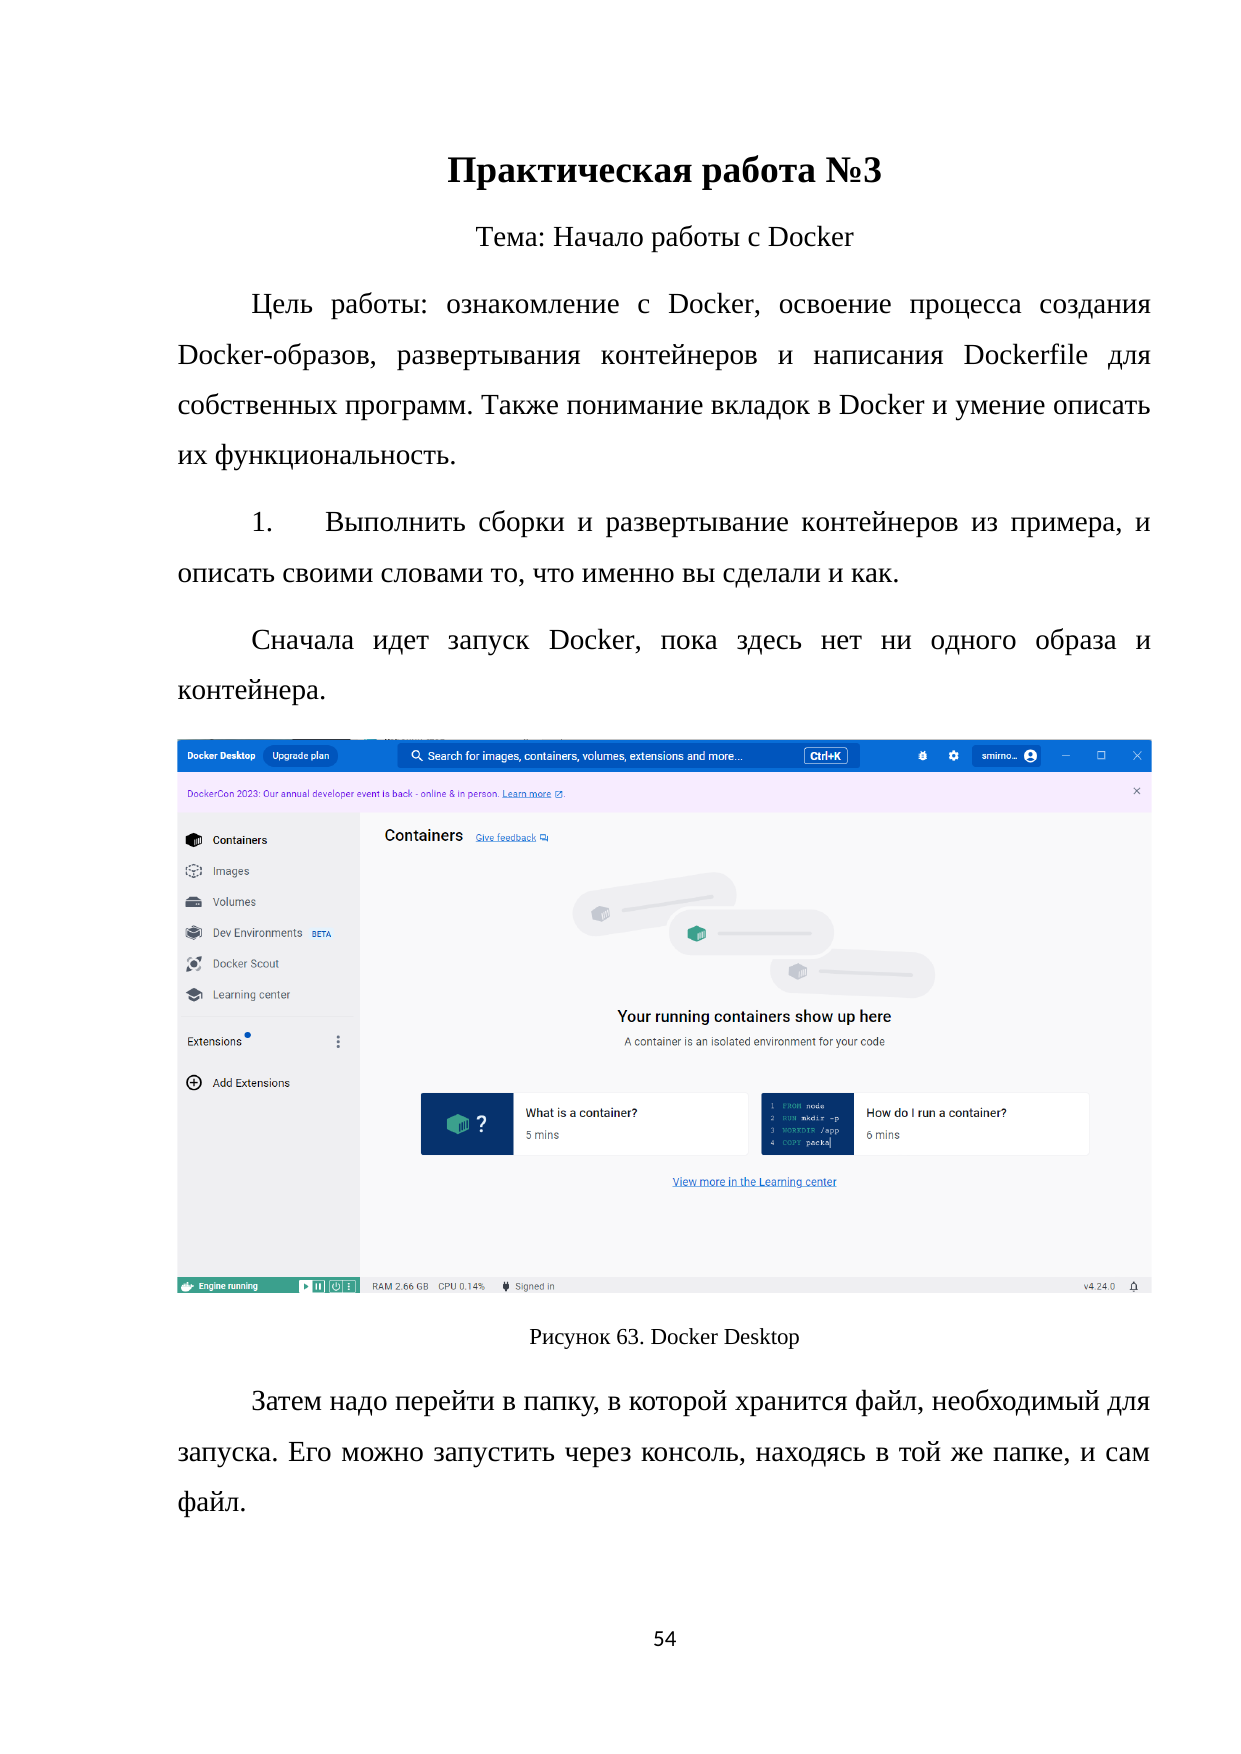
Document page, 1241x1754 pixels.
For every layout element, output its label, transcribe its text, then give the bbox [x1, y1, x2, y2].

picture [177, 739, 1152, 1293]
text Рисунок 63. Docker Desktop [177, 1323, 1152, 1349]
text Тема: Начало работы с Docker [177, 219, 1152, 253]
text Сначала идет запуск Docker, пока здесь нет ни одного образа и контейнера. [177, 622, 1152, 706]
text Затем надо перейти в папку, в которой хранится файл, необходимый для запуска. Его можно запустить через консоль, находясь в той же папке, и сам файл. [177, 1383, 1152, 1518]
text Цель работы: ознакомление с Docker, освоение процесса создания Docker-образов, развертывания контейнеров и написания Dockerfile для собственных программ. Также понимание вкладок в Docker и умение описать их функциональность. [177, 287, 1152, 471]
subtitle Практическая работа №3 [177, 147, 1152, 190]
list Выполнить сборки и развертывание контейнеров из примера, и описать своими словами то, что именно вы сделали и как. [177, 504, 1152, 588]
